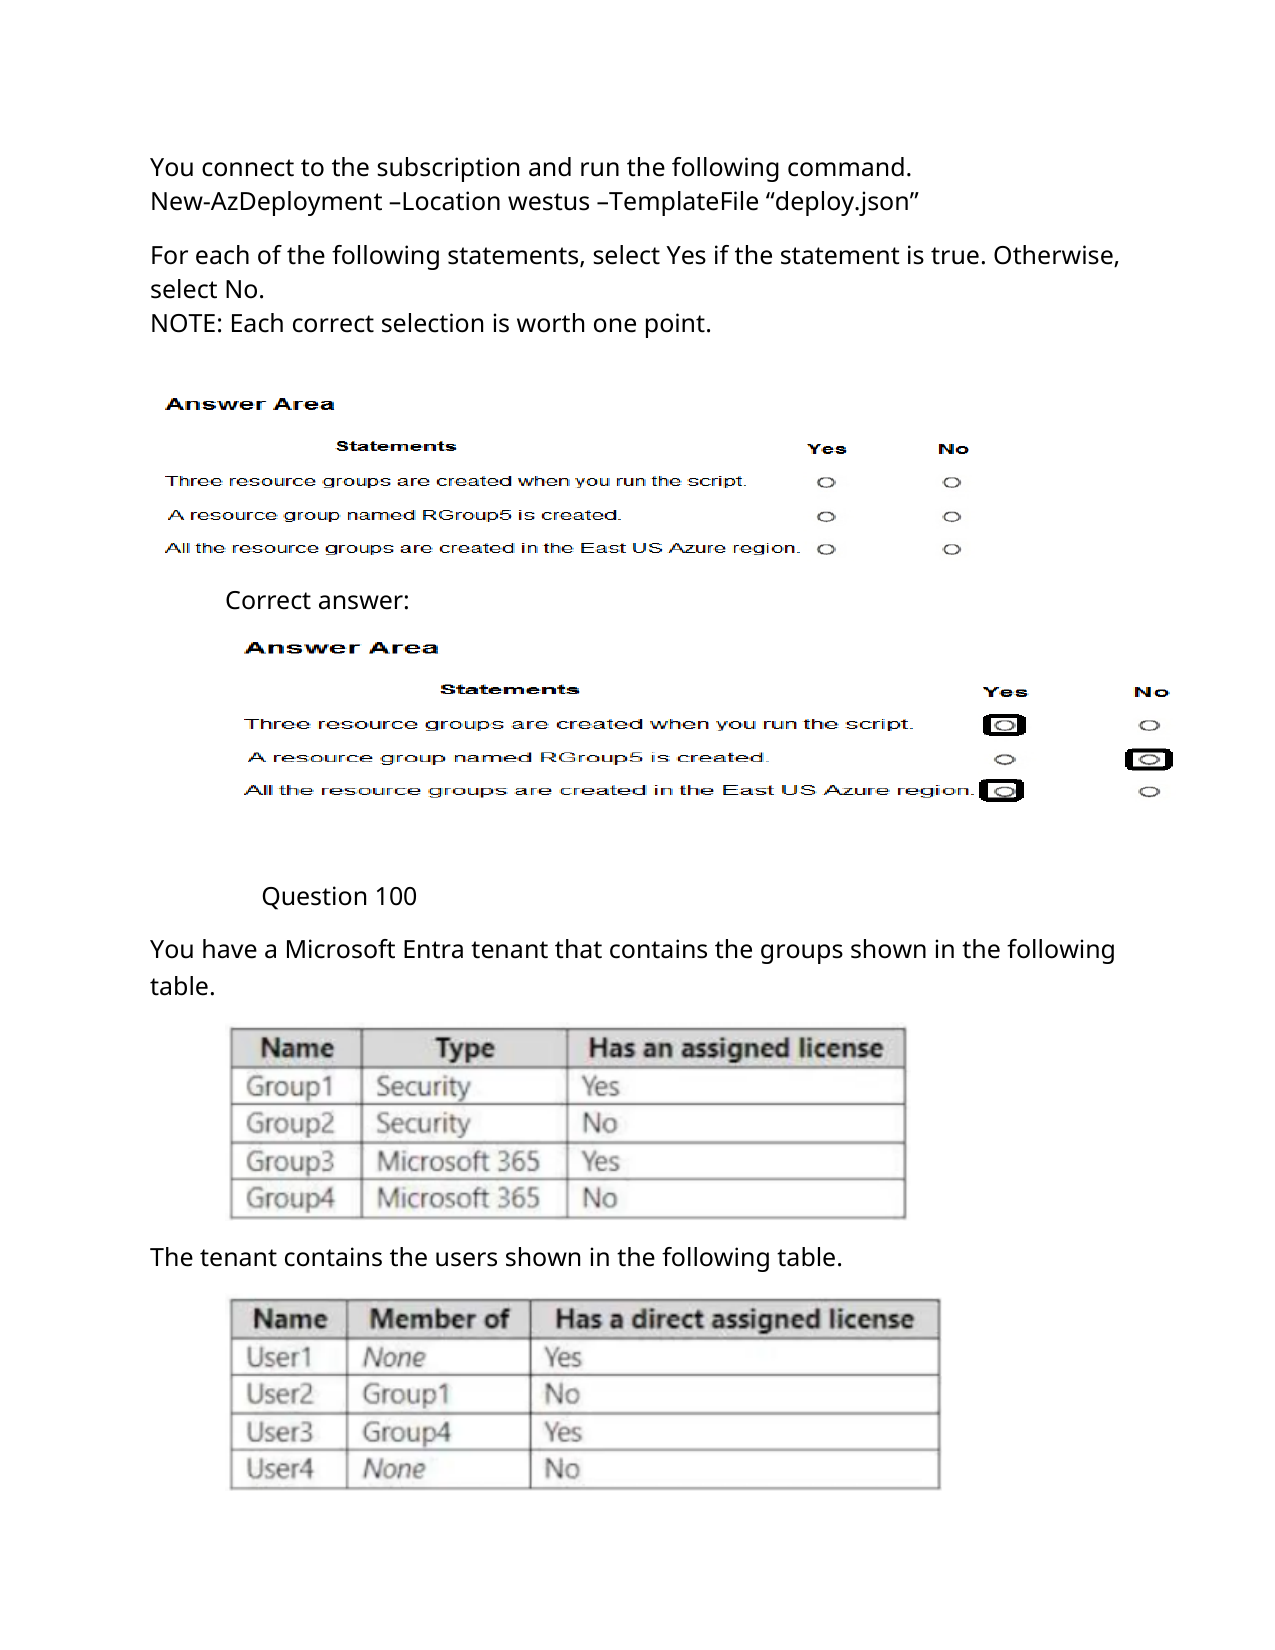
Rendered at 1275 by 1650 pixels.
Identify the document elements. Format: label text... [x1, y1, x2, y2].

text NOTE: Each correct selection is worth one point. [150, 306, 1125, 340]
text Correct answer: [150, 582, 1125, 616]
text You have a Microsoft Entra tenant that contains the groups shown in the following table. [150, 932, 1125, 1003]
text The tenant contains the users shown in the following table. [150, 1240, 1125, 1274]
text For each of the following statements, select Yes if the statement is true. Otherwise, select No. [150, 237, 1125, 306]
text Question 100 [150, 879, 1125, 913]
text You connect to the subscription and run the following command. [150, 150, 1125, 184]
text New-AzDeployment –Location westus –TemplateFile “deploy.json” [150, 184, 1125, 218]
